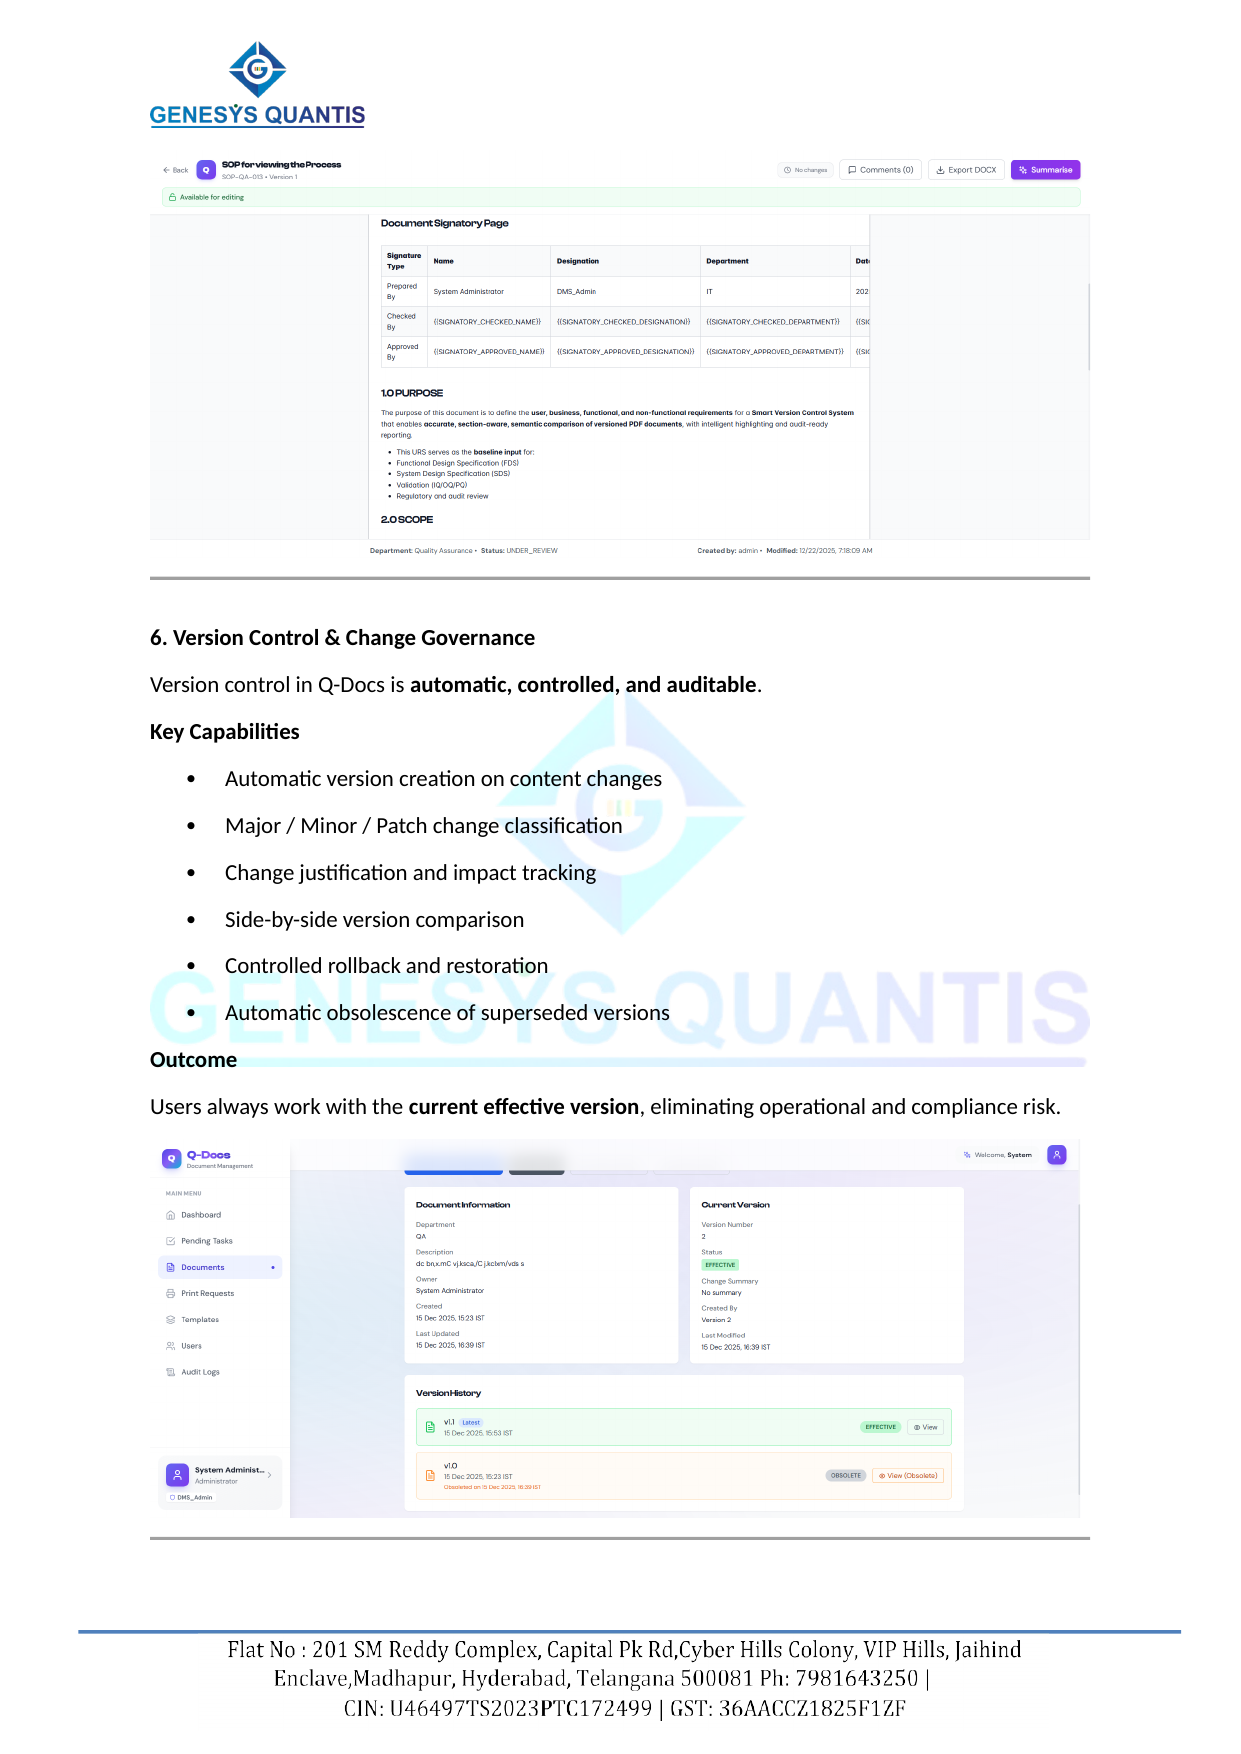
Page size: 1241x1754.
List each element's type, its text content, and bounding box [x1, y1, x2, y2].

text Outcome [150, 1045, 1090, 1073]
list Automatic obsolescence of superseded versions [187, 998, 1090, 1027]
picture [150, 1139, 1081, 1518]
text 6. Version Control & Change Governance [150, 623, 1090, 652]
list Automatic version creation on content changes [187, 764, 1090, 792]
picture [150, 41, 365, 128]
list Major / Minor / Patch change classification [187, 811, 1090, 839]
picture [198, 1632, 1049, 1731]
list Change justification and impact tracking [187, 858, 1090, 886]
list Side-by-side version comparison [187, 905, 1090, 933]
text Users always work with the current effective version, eliminating operational and compliance risk. [150, 1092, 1090, 1120]
text Key Capabilities [150, 717, 1090, 745]
picture [150, 150, 1091, 558]
list Controlled rollback and restoration [187, 952, 1090, 980]
text Version control in Q-Docs is automatic, controlled, and auditable. [150, 670, 1090, 698]
